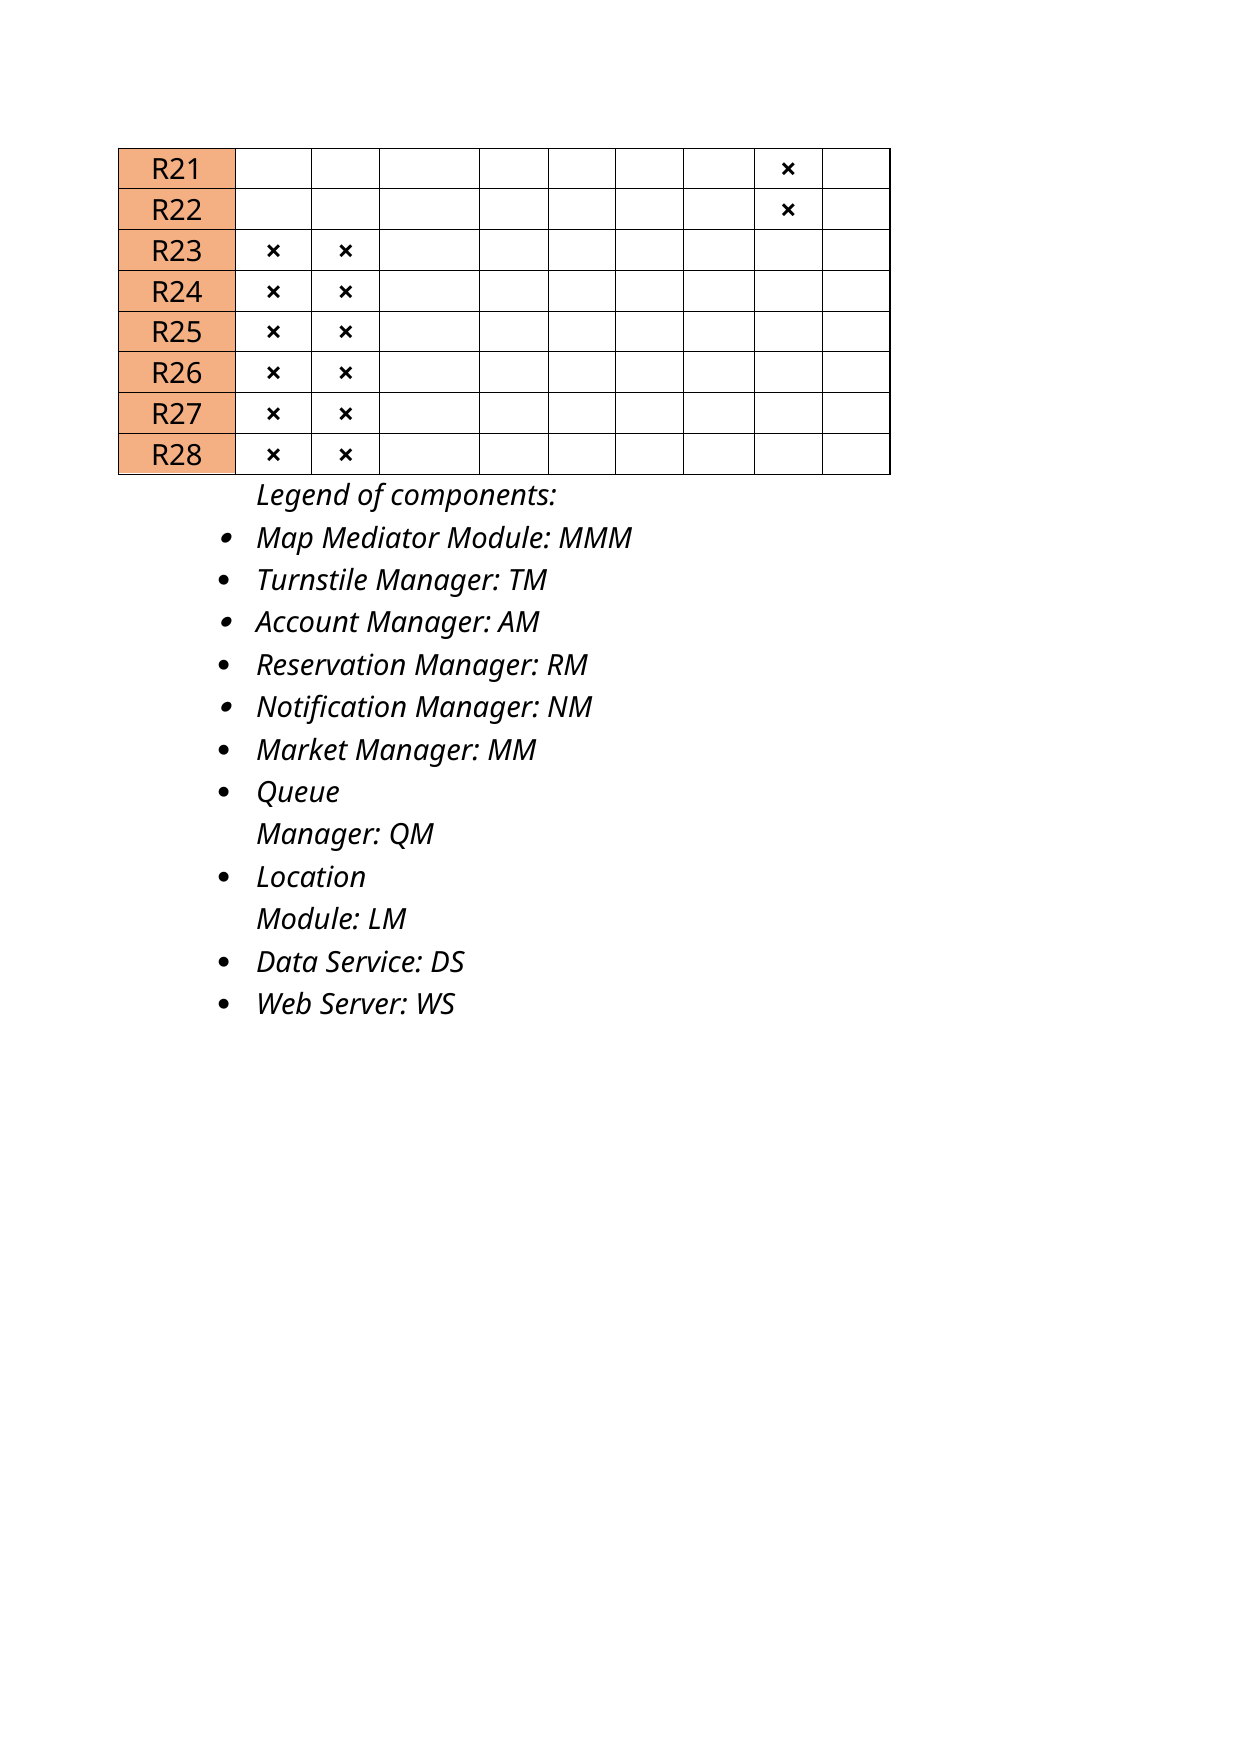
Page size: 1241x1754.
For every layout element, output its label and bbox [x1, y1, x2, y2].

table_cell [549, 149, 615, 188]
table_cell [312, 393, 379, 433]
table_cell [684, 149, 754, 188]
table_cell [684, 271, 754, 311]
table_cell [119, 393, 235, 433]
table_cell [684, 230, 754, 270]
table_cell [823, 271, 889, 311]
table_cell [823, 189, 889, 229]
table_cell [380, 434, 479, 473]
table_cell [755, 312, 822, 351]
table_cell [480, 434, 548, 473]
table_cell [119, 434, 235, 473]
table_cell [312, 271, 379, 311]
table_cell [549, 230, 615, 270]
table_cell [823, 230, 889, 270]
table_cell [549, 352, 615, 392]
table_cell [119, 271, 235, 311]
table_cell [616, 352, 683, 392]
table_cell [380, 312, 479, 351]
table_cell [755, 230, 822, 270]
table_cell [119, 230, 235, 270]
table_cell [616, 271, 683, 311]
table_cell [312, 312, 379, 351]
table_cell [236, 352, 311, 392]
table_cell [380, 393, 479, 433]
table_cell [684, 352, 754, 392]
table_cell [616, 393, 683, 433]
table_cell [616, 312, 683, 351]
table_cell [616, 189, 683, 229]
table_cell [480, 271, 548, 311]
table_cell [755, 352, 822, 392]
table_cell [312, 230, 379, 270]
table_cell [312, 434, 379, 473]
table_cell [823, 393, 889, 433]
table_cell [236, 189, 311, 229]
table_cell [549, 271, 615, 311]
table_cell [755, 189, 822, 229]
table_cell [755, 434, 822, 473]
table_cell [823, 434, 889, 473]
table_cell [236, 393, 311, 433]
table_cell [480, 393, 548, 433]
table_cell [312, 352, 379, 392]
table_cell [312, 189, 379, 229]
table_cell [236, 230, 311, 270]
table_cell [236, 271, 311, 311]
table_cell [684, 393, 754, 433]
table_cell [119, 189, 235, 229]
table_cell [755, 271, 822, 311]
table_cell [823, 312, 889, 351]
table_cell [380, 189, 479, 229]
table_cell [119, 312, 235, 351]
table_cell [684, 312, 754, 351]
table_cell [823, 149, 889, 188]
table_cell [380, 149, 479, 188]
table_cell [312, 149, 379, 188]
table_cell [480, 312, 548, 351]
table_cell [549, 312, 615, 351]
table_cell [616, 230, 683, 270]
table_cell [823, 352, 889, 392]
table_cell [380, 230, 479, 270]
table_cell [549, 189, 615, 229]
table_cell [684, 189, 754, 229]
table_cell [755, 149, 822, 188]
table_cell [119, 149, 235, 188]
table_cell [236, 149, 311, 188]
table_cell [755, 393, 822, 433]
table_cell [480, 230, 548, 270]
table_cell [480, 149, 548, 188]
table_cell [236, 312, 311, 351]
table_cell [480, 352, 548, 392]
table_cell [480, 189, 548, 229]
table_cell [549, 393, 615, 433]
table_cell [616, 434, 683, 473]
table_cell [549, 434, 615, 473]
table_cell [119, 352, 235, 392]
table_cell [380, 352, 479, 392]
table_cell [236, 434, 311, 473]
table_cell [616, 149, 683, 188]
table_cell [684, 434, 754, 473]
table_cell [380, 271, 479, 311]
